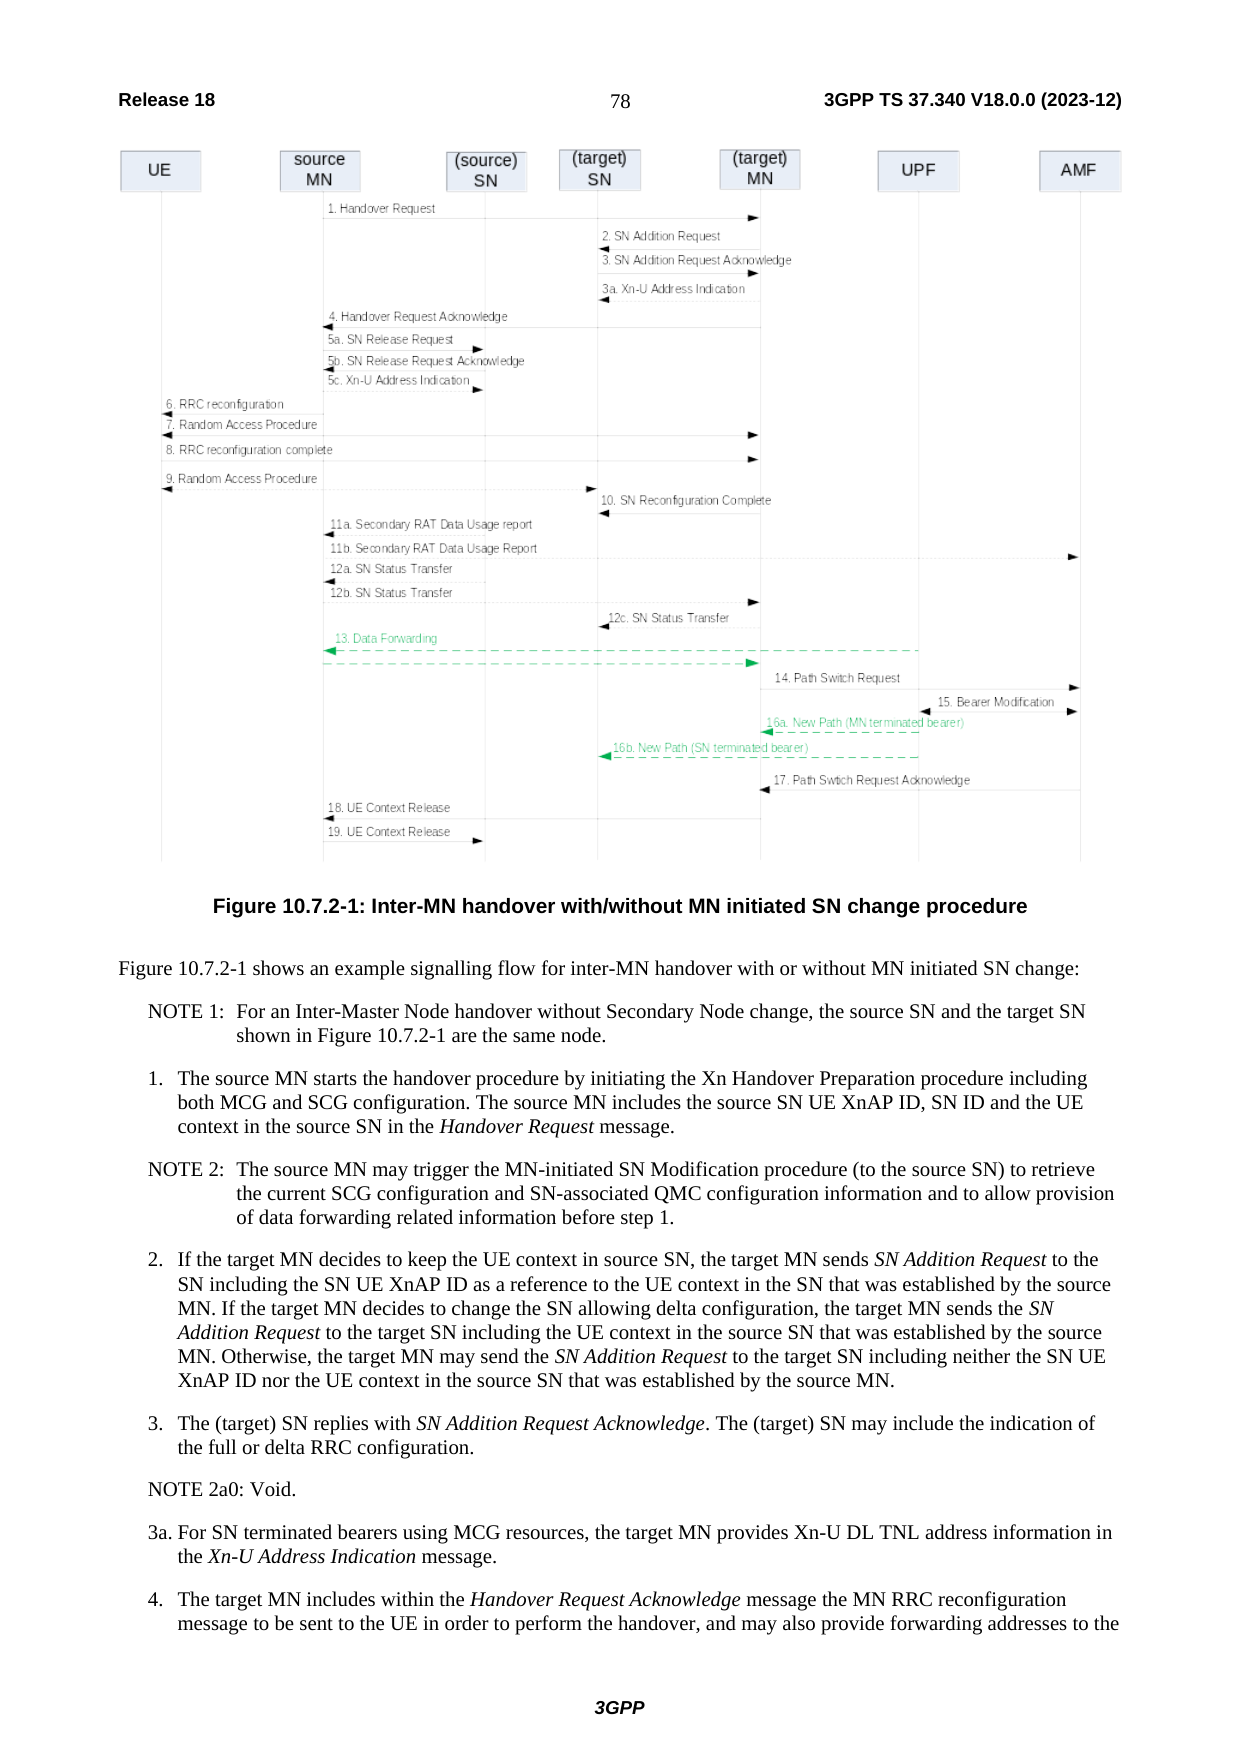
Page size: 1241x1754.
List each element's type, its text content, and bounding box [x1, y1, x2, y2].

text Figure 10.7.2-1: Inter-MN handover with/without MN initiated SN change procedure [118, 894, 1122, 918]
text 3. The (target) SN replies with SN Addition Request Acknowledge. The (target) SN may include the indication of the full or delta RRC configuration. [148, 1411, 1122, 1459]
text NOTE 2: The source MN may trigger the MN-initiated SN Modification procedure (to the source SN) to retrieve the current SCG configuration and SN-associated QMC configuration information and to allow provision of data forwarding related information before step 1. [148, 1156, 1122, 1229]
text NOTE 2a0: Void. [148, 1477, 1122, 1501]
text 3a. For SN terminated bearers using MCG resources, the target MN provides Xn-U DL TNL address information in the Xn-U Address Indication message. [148, 1520, 1122, 1568]
text NOTE 1: For an Inter-Master Node handover without Secondary Node change, the source SN and the target SN shown in Figure 10.7.2-1 are the same node. [148, 999, 1122, 1047]
text 2. If the target MN decides to keep the UE context in source SN, the target MN sends SN Addition Request to the SN including the SN UE XnAP ID as a reference to the UE context in the SN that was established by the source MN. If the target MN decides to change the SN allowing delta configuration, the target MN sends the SN Addition Request to the target SN including the UE context in the source SN that was established by the source MN. Otherwise, the target MN may send the SN Addition Request to the target SN including neither the SN UE XnAP ID nor the UE context in the source SN that was established by the source MN. [148, 1247, 1122, 1392]
text 1. The source MN starts the handover procedure by initiating the Xn Handover Preparation procedure including both MCG and SCG configuration. The source MN includes the source SN UE XnAP ID, SN ID and the UE context in the source SN in the Handover Request message. [148, 1066, 1122, 1138]
text Figure 10.7.2-1 shows an example signalling flow for inter-MN handover with or without MN initiated SN change: [118, 956, 1122, 980]
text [148, 1587, 1122, 1635]
